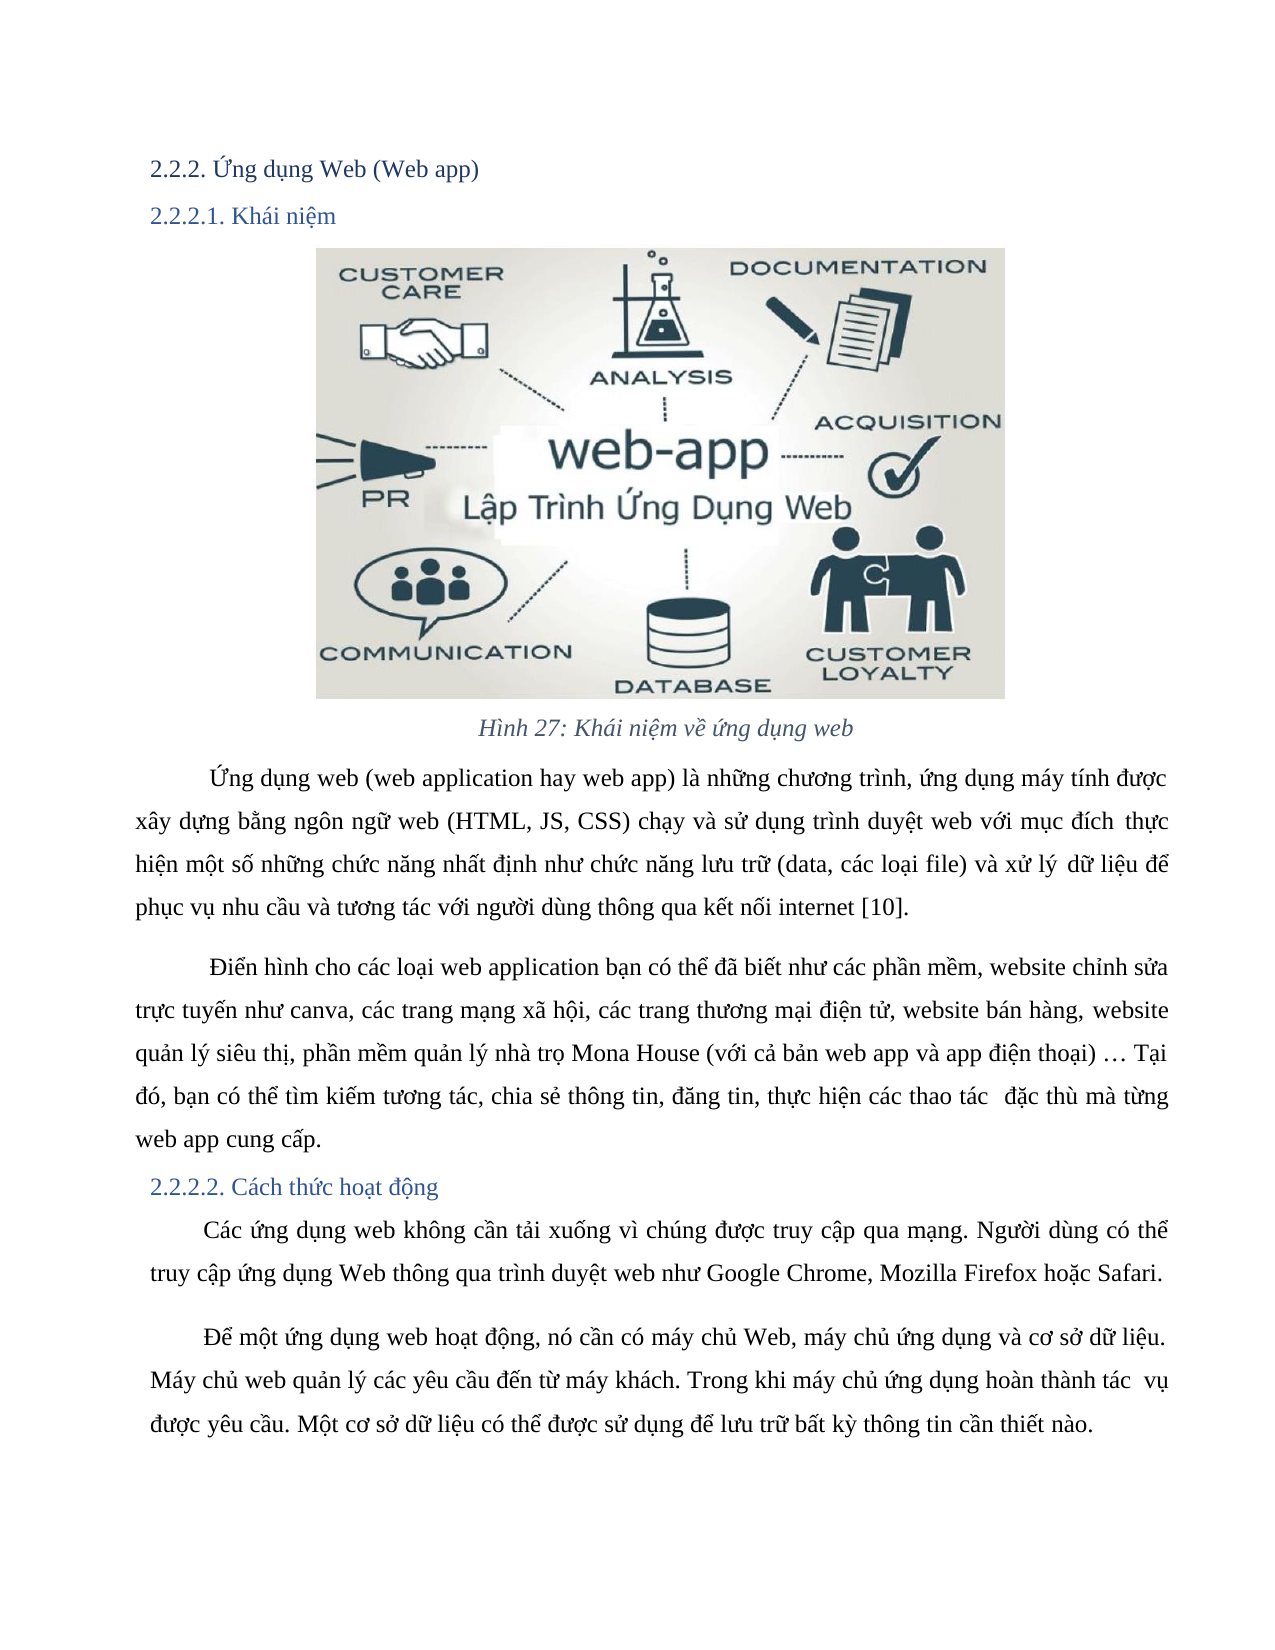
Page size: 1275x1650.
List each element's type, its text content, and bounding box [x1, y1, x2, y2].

subtitle 2.2.2.2. Cách thức hoạt động [150, 1172, 1125, 1200]
subtitle 2.2.2.1. Khái niệm [150, 201, 1125, 230]
picture [313, 244, 1006, 701]
text Ứng dụng web (web application hay web app) là những chương trình, ứng dụng máy tính được xây dựng bằng ngôn ngữ web (HTML, JS, CSS) chạy và sử dụng trình duyệt web với mục đích thực hiện một số những chức năng nhất định như chức năng lưu trữ (data, các loại file) và xử lý dữ liệu để phục vụ nhu cầu và tương tác với người dùng thông qua kết nối internet [10]. [135, 763, 1169, 921]
text Để một ứng dụng web hoạt động, nó cần có máy chủ Web, máy chủ ứng dụng và cơ sở dữ liệu. Máy chủ web quản lý các yêu cầu đến từ máy khách. Trong khi máy chủ ứng dụng hoàn thành tác vụ được yêu cầu. Một cơ sở dữ liệu có thể được sử dụng để lưu trữ bất kỳ thông tin cần thiết nào. [150, 1322, 1169, 1437]
text Điển hình cho các loại web application bạn có thể đã biết như các phần mềm, website chỉnh sửa trực tuyến như canva, các trang mạng xã hội, các trang thương mại điện tử, website bán hàng, website quản lý siêu thị, phần mềm quản lý nhà trọ Mona House (với cả bản web app và app điện thoại) … Tại đó, bạn có thể tìm kiếm tương tác, chia sẻ thông tin, đăng tin, thực hiện các thao tác đặc thù mà từng web app cung cấp. [135, 952, 1169, 1153]
text Các ứng dụng web không cần tải xuống vì chúng được truy cập qua mạng. Người dùng có thể truy cập ứng dụng Web thông qua trình duyệt web như Google Chrome, Mozilla Firefox hoặc Safari. [150, 1215, 1169, 1287]
subtitle 2.2.2. Ứng dụng Web (Web app) [150, 154, 1125, 183]
